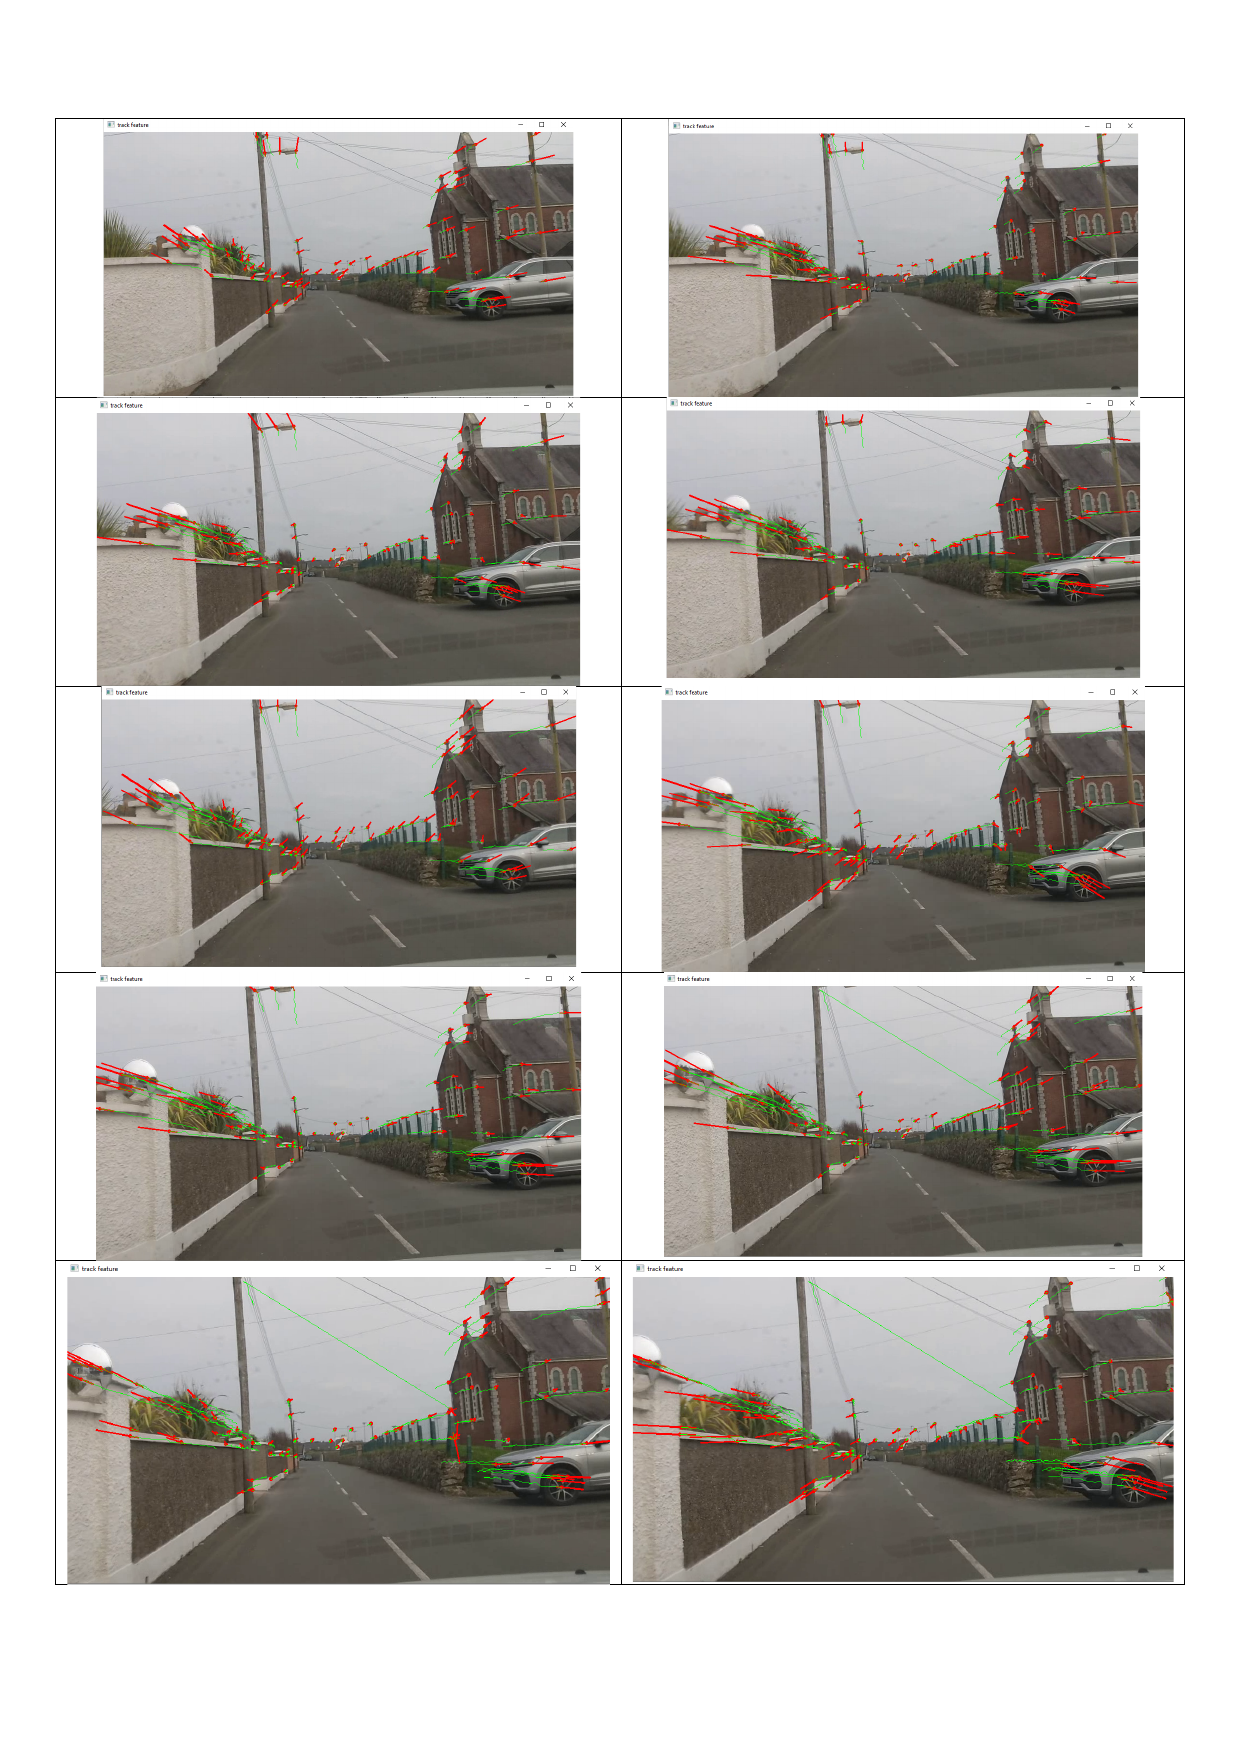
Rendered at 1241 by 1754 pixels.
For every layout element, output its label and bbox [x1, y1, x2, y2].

table_cell [622, 398, 1184, 686]
picture [632, 1261, 1174, 1582]
table_cell [1145, 687, 1184, 972]
table_cell [622, 973, 1184, 1260]
table_cell [56, 119, 621, 397]
table_cell [56, 687, 621, 972]
table_cell [56, 398, 96, 686]
picture [103, 119, 574, 396]
picture [67, 972, 610, 1585]
picture [661, 686, 1145, 1257]
table_cell [610, 1261, 621, 1584]
table_cell [622, 687, 661, 972]
picture [96, 397, 581, 967]
table_cell [56, 1261, 67, 1584]
table_cell [1139, 119, 1184, 397]
table_cell [622, 1261, 1184, 1584]
table_cell [622, 119, 668, 397]
table_cell [581, 398, 621, 686]
picture [666, 119, 1141, 678]
table_cell [582, 973, 621, 1260]
table_cell [56, 973, 96, 1260]
